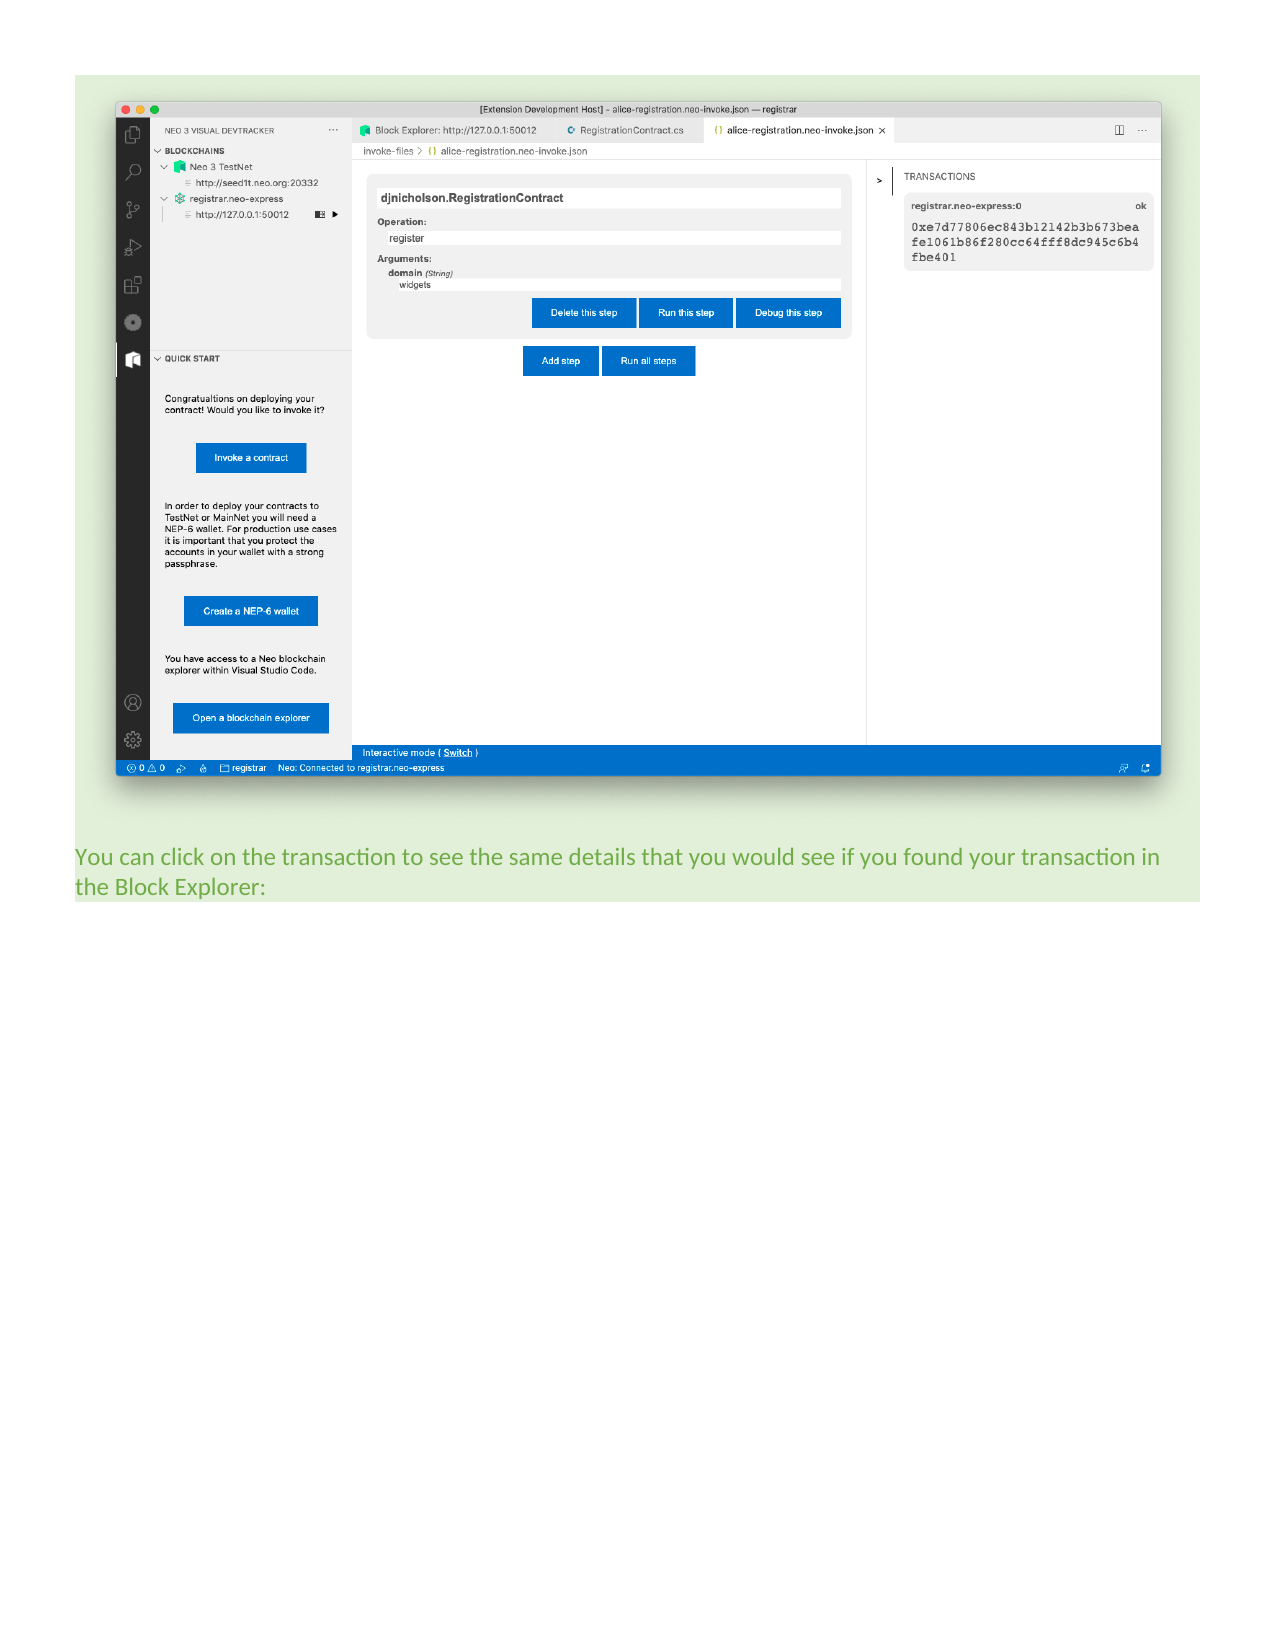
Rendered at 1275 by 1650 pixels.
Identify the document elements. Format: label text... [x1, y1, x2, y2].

text You can click on the transaction to see the same details that you would see if you found your transaction in the Block Explorer: [75, 841, 1200, 902]
picture [75, 75, 1200, 829]
